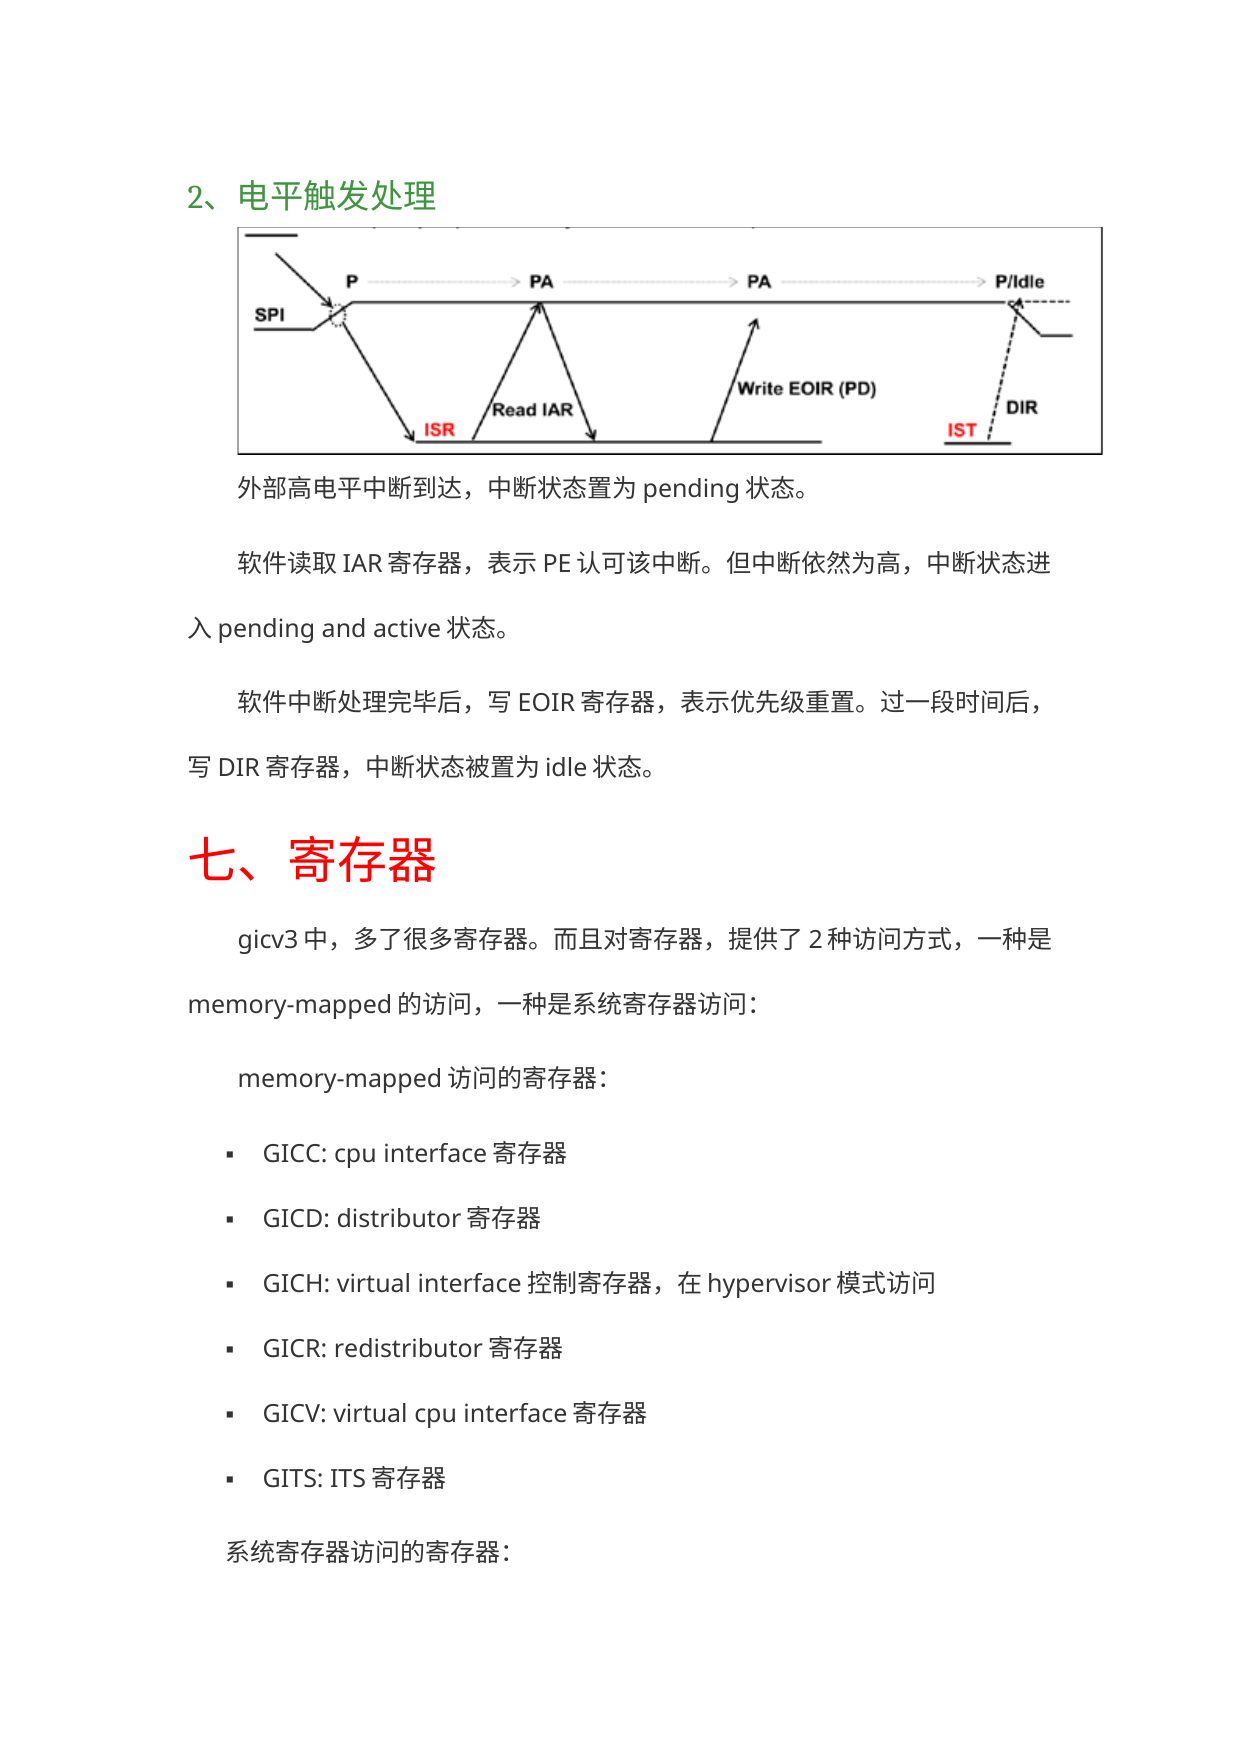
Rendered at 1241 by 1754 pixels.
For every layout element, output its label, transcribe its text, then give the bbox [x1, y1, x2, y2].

list GITS: ITS寄存器 [225, 1444, 1053, 1509]
list GICH: virtual interface控制寄存器，在hypervisor模式访问 [225, 1249, 1053, 1314]
text 软件读取IAR寄存器，表示PE认可该中断。但中断依然为高，中断状态进入pending and active状态。 [187, 529, 1053, 659]
text gicv3中，多了很多寄存器。而且对寄存器，提供了2种访问方式，一种是memory-mapped的访问，一种是系统寄存器访问： [187, 905, 1053, 1035]
text 系统寄存器访问的寄存器： [225, 1518, 1053, 1583]
text memory-mapped访问的寄存器： [187, 1044, 1053, 1109]
list GICV: virtual cpu interface寄存器 [225, 1379, 1053, 1444]
list GICR: redistributor寄存器 [225, 1314, 1053, 1379]
subtitle 2、电平触发处理 [187, 162, 1053, 227]
text 外部高电平中断到达，中断状态置为pending状态。 [187, 454, 1053, 519]
list GICC: cpu interface寄存器 [225, 1119, 1053, 1184]
text 软件中断处理完毕后，写EOIR寄存器，表示优先级重置。过一段时间后，写DIR寄存器，中断状态被置为idle状态。 [187, 668, 1053, 798]
list GICD: distributor寄存器 [225, 1184, 1053, 1249]
subtitle 七、寄存器 [187, 808, 1053, 905]
picture [237, 227, 1103, 455]
